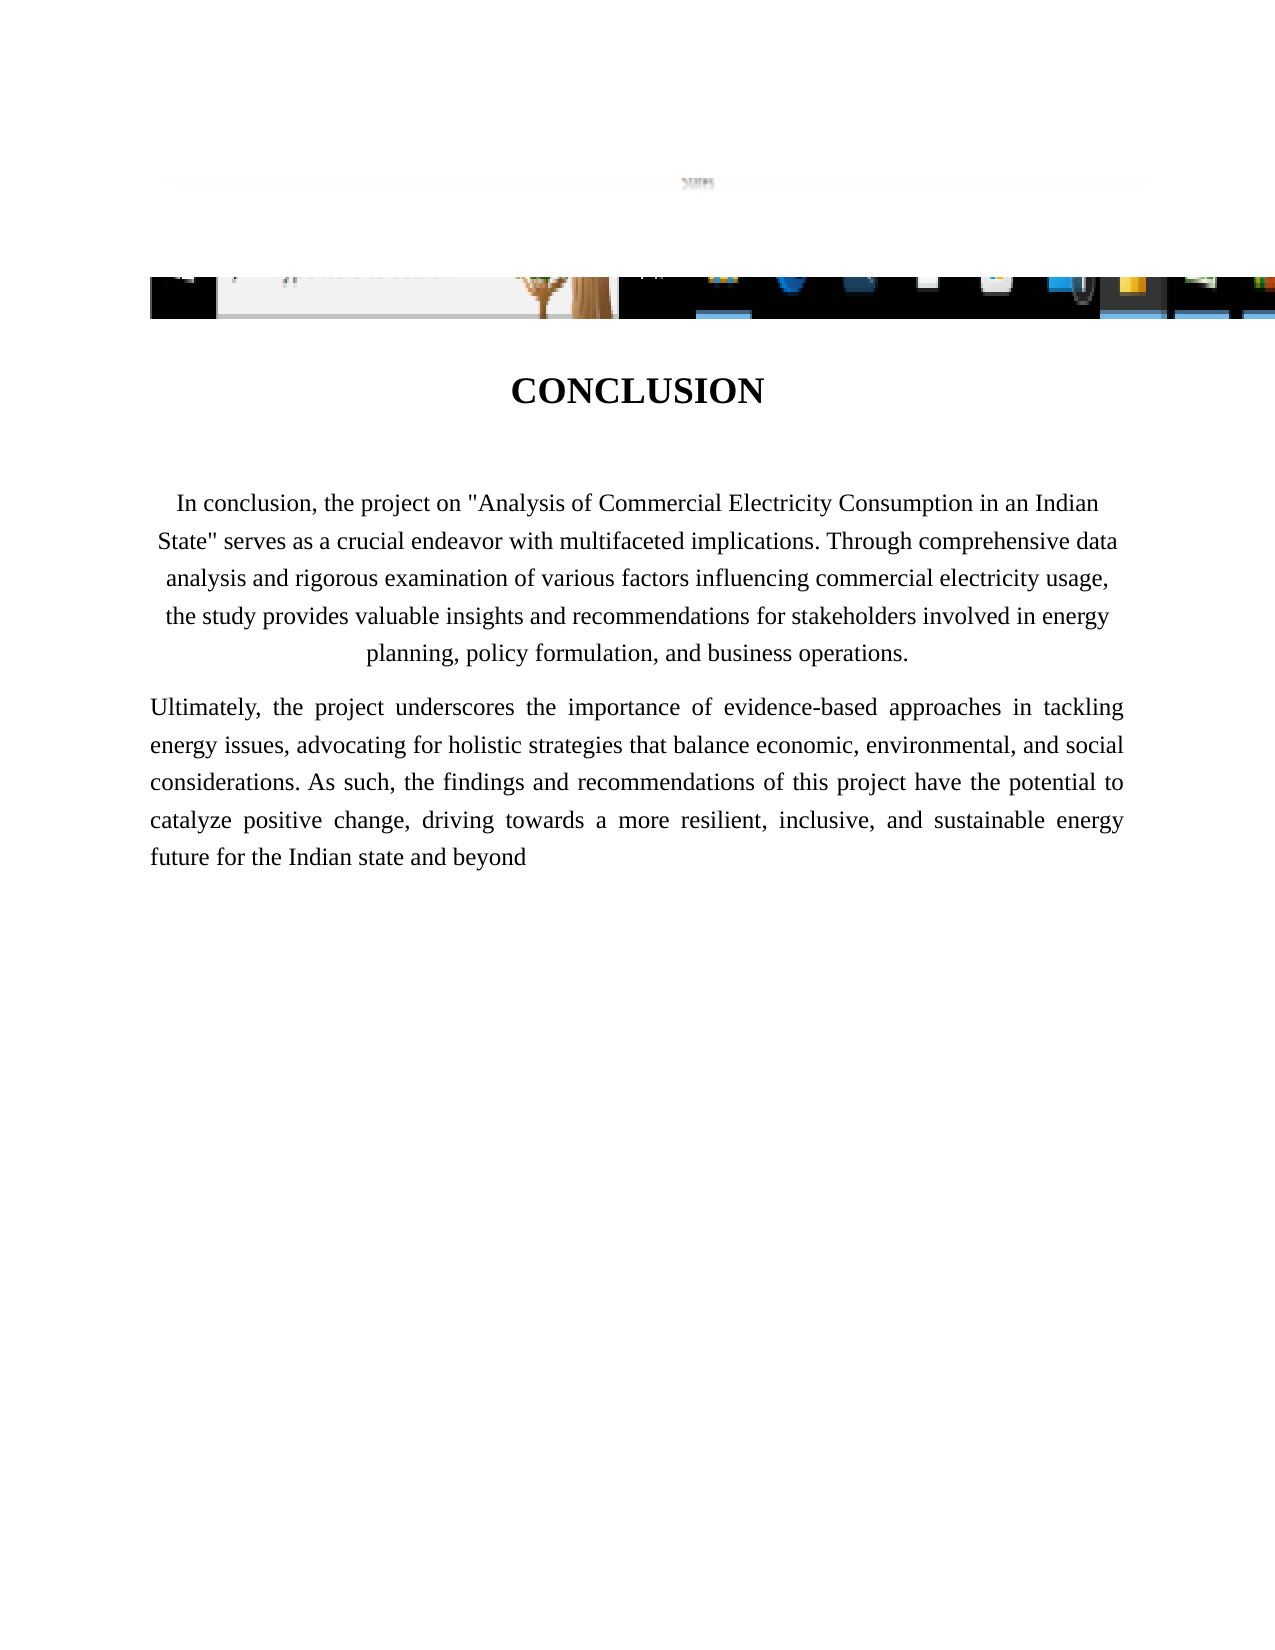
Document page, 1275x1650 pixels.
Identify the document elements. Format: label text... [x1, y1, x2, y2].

text Ultimately, the project underscores the importance of evidence-based approaches in tackling energy issues, advocating for holistic strategies that balance economic, environmental, and social considerations. As such, the findings and recommendations of this project have the potential to catalyze positive change, driving towards a more resilient, inclusive, and sustainable energy future for the Indian state and beyond [150, 686, 1125, 873]
text In conclusion, the project on "Analysis of Commercial Electricity Consumption in an Indian State" serves as a crucial endeavor with multifaceted implications. Through comprehensive data analysis and rigorous examination of various factors influencing commercial electricity usage, the study provides valuable insights and recommendations for stakeholders involved in energy planning, policy formulation, and business operations. [150, 482, 1125, 669]
text CONCLUSION [150, 373, 1125, 411]
